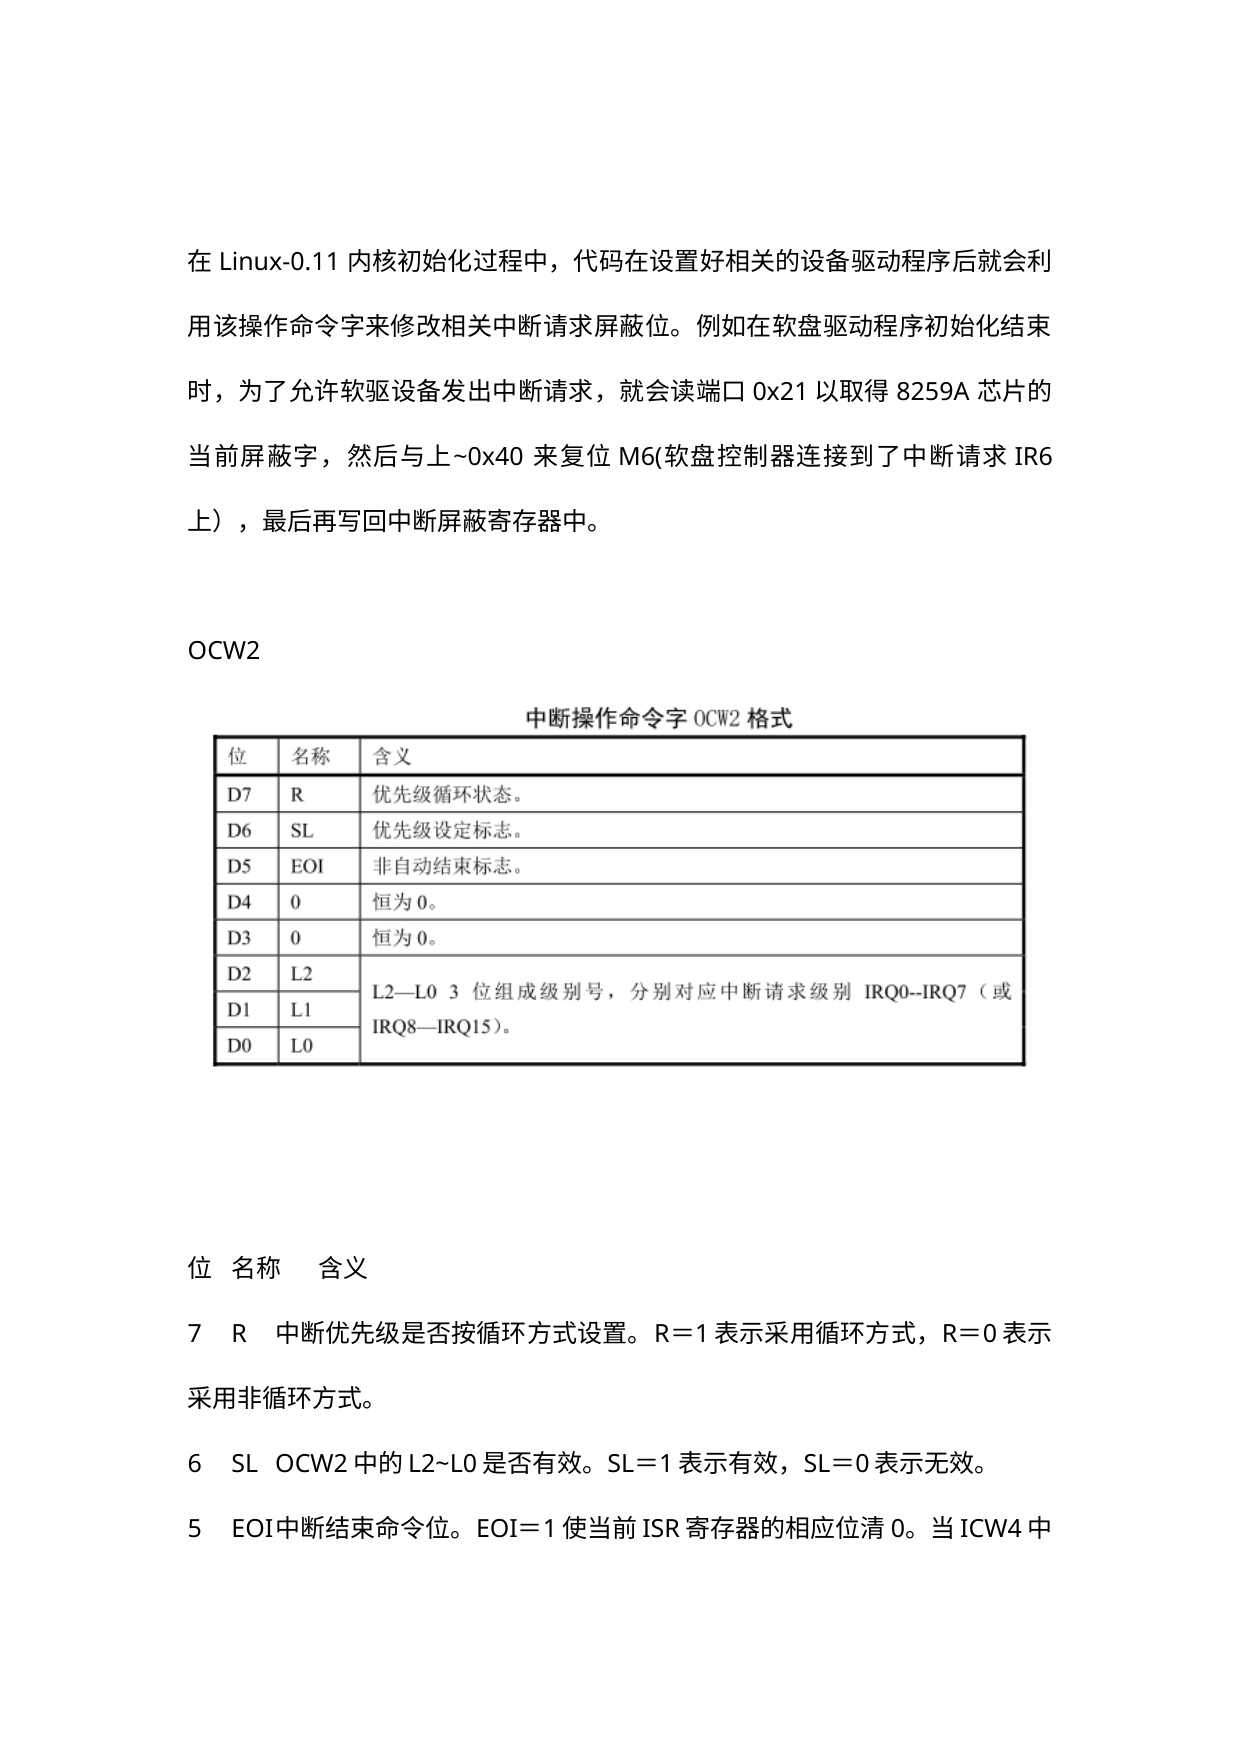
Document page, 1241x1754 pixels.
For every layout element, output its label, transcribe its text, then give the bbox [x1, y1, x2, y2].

text 6 SL OCW2中的L2~L0是否有效。SL＝1表示有效，SL＝0表示无效。 [187, 1429, 1053, 1494]
picture [187, 682, 1053, 1086]
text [187, 1494, 1053, 1559]
text 在 Linux-0.11 内核初始化过程中，代码在设置好相关的设备驱动程序后就会利用该操作命令字来修改相关中断请求屏蔽位。例如在软盘驱动程序初始化结束时，为了允许软驱设备发出中断请求，就会读端口0x21以取得 8259A 芯片的当前屏蔽字，然后与上~0x40 来复位M6(软盘控制器连接到了中断请求IR6上），最后再写回中断屏蔽寄存器中。 [187, 227, 1053, 552]
text 位 名称 含义 [187, 1234, 1053, 1299]
text 7 R 中断优先级是否按循环方式设置。R＝1表示采用循环方式，R＝0表示采用非循环方式。 [187, 1299, 1053, 1429]
text OCW2 [187, 617, 1053, 682]
